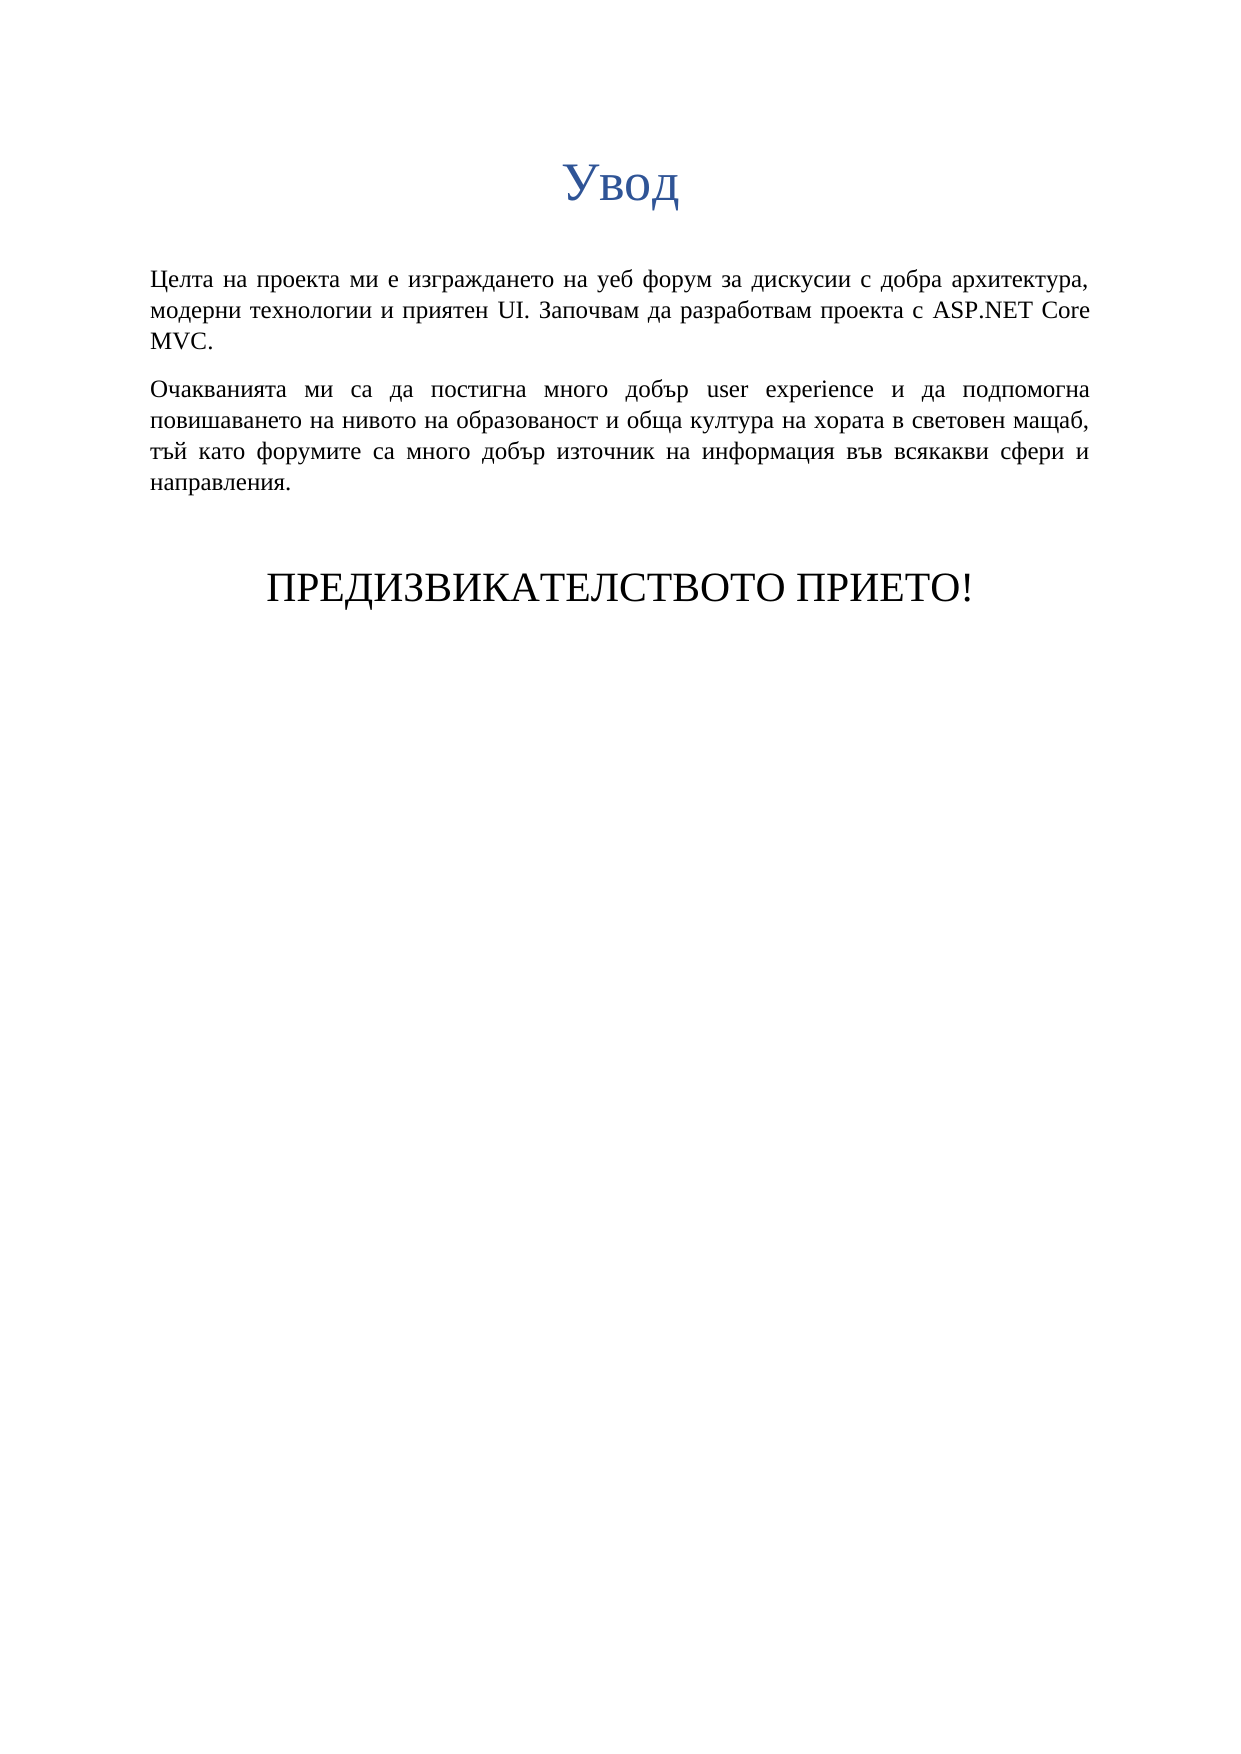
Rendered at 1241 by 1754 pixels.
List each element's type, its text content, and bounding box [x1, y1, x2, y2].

text Очакванията ми са да постигна много добър user experience и да подпомогна повишаването на нивото на образованост и обща култура на хората в световен мащаб, тъй като форумите са много добър източник на информация във всякакви сфери и направления. [150, 374, 1090, 496]
text ПРЕДИЗВИКАТЕЛСТВОТО ПРИЕТО! [150, 562, 1090, 610]
text Целта на проекта ми е изграждането на уеб форум за дискусии с добра архитектура, модерни технологии и приятен UI. Започвам да разработвам проекта с ASP.NET Core MVC. [150, 264, 1090, 355]
subtitle Увод [150, 150, 1090, 212]
